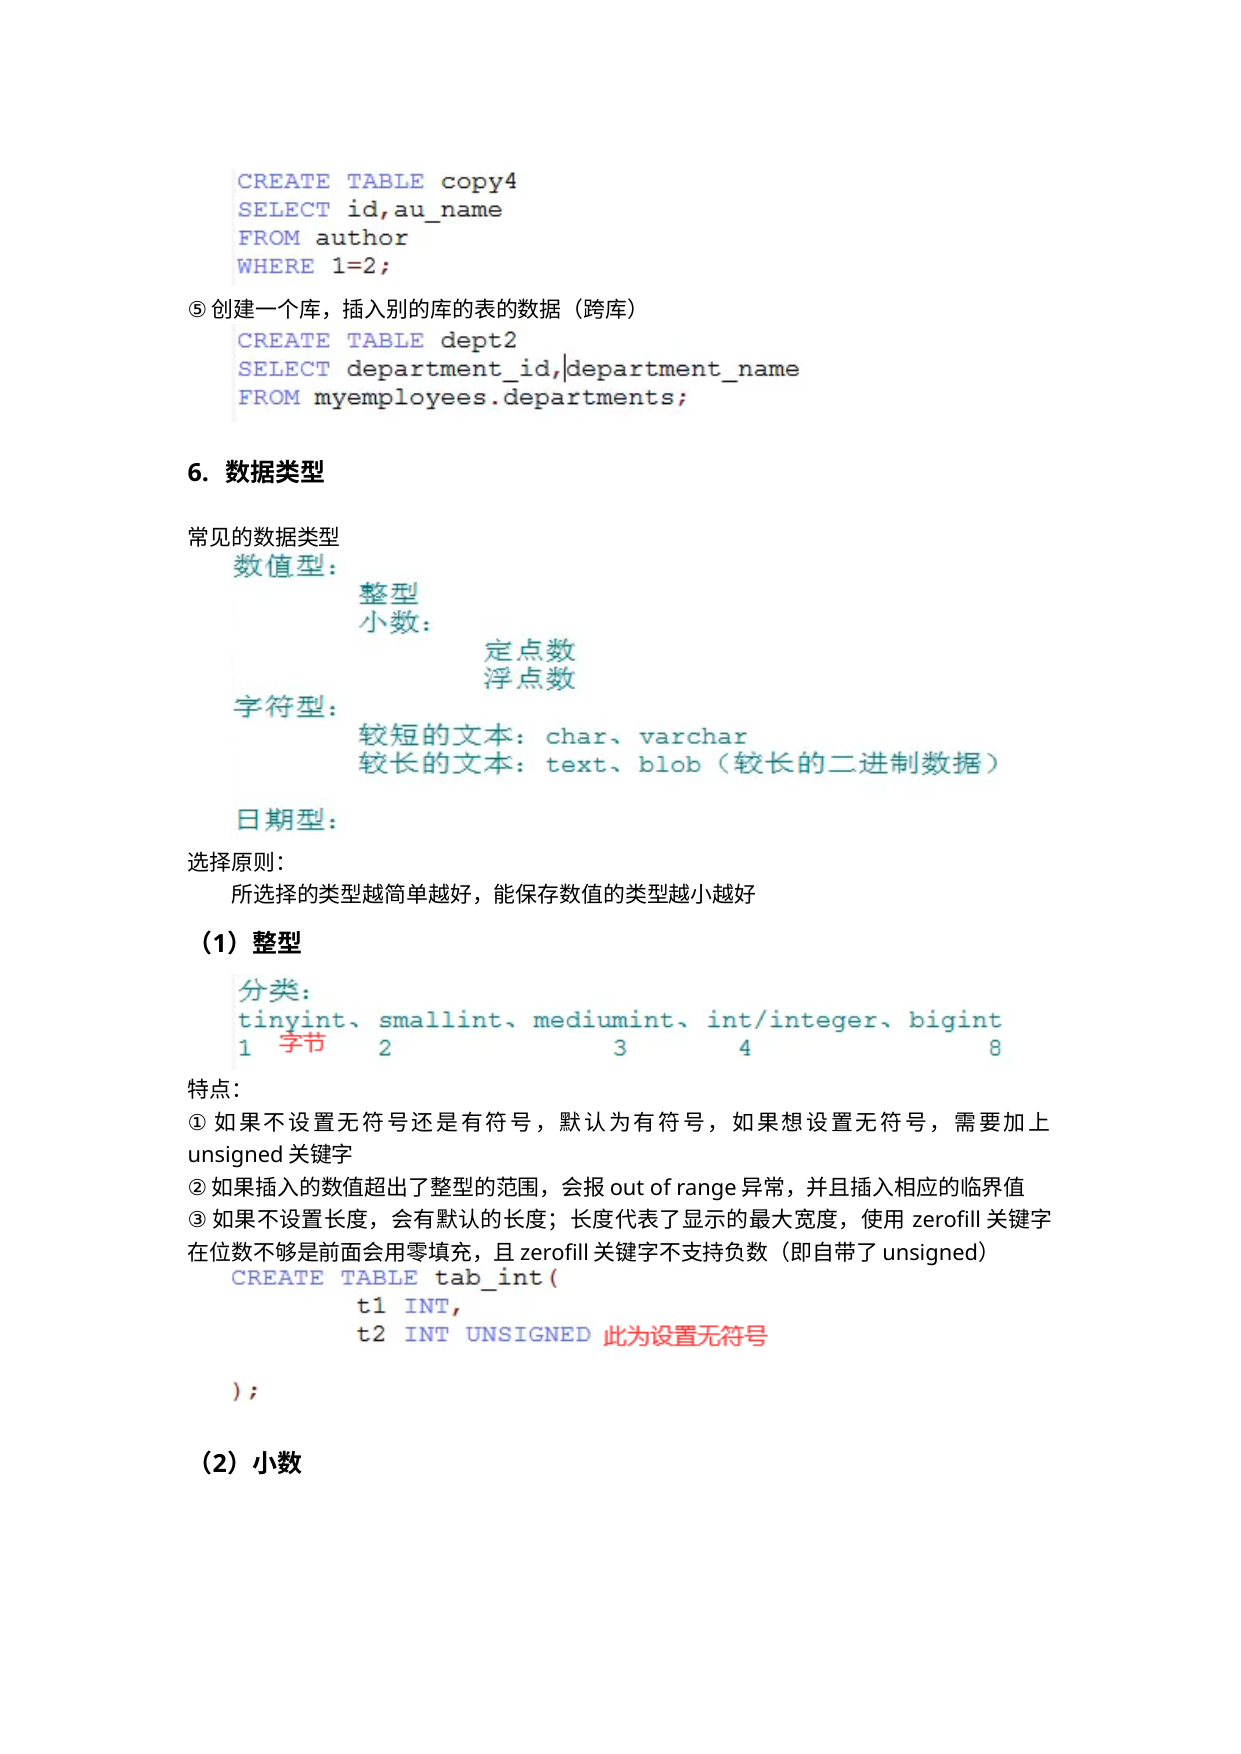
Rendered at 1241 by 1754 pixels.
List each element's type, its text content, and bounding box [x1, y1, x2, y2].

text 所选择的类型越简单越好，能保存数值的类型越小越好 [187, 877, 1053, 909]
subtitle 数据类型 [187, 438, 1053, 503]
picture [231, 974, 1019, 1070]
text 常见的数据类型 [187, 519, 1053, 552]
text 选择原则： [187, 844, 1053, 877]
text 如果不设置长度，会有默认的长度；长度代表了显示的最大宽度，使用zerofill关键字在位数不够是前面会用零填充，且zerofill关键字不支持负数（即自带了unsigned） [187, 1202, 1053, 1267]
text （1）整型 [187, 909, 1053, 974]
picture [231, 1267, 807, 1406]
text 如果不设置无符号还是有符号，默认为有符号，如果想设置无符号，需要加上unsigned关键字 [187, 1104, 1053, 1169]
text 创建一个库，插入别的库的表的数据（跨库） [187, 292, 1053, 324]
picture [231, 168, 530, 286]
picture [231, 552, 1005, 838]
text 特点： [187, 1072, 1053, 1104]
text （2）小数 [187, 1429, 1053, 1494]
picture [231, 324, 821, 422]
text 如果插入的数值超出了整型的范围，会报out of range异常，并且插入相应的临界值 [187, 1169, 1053, 1202]
